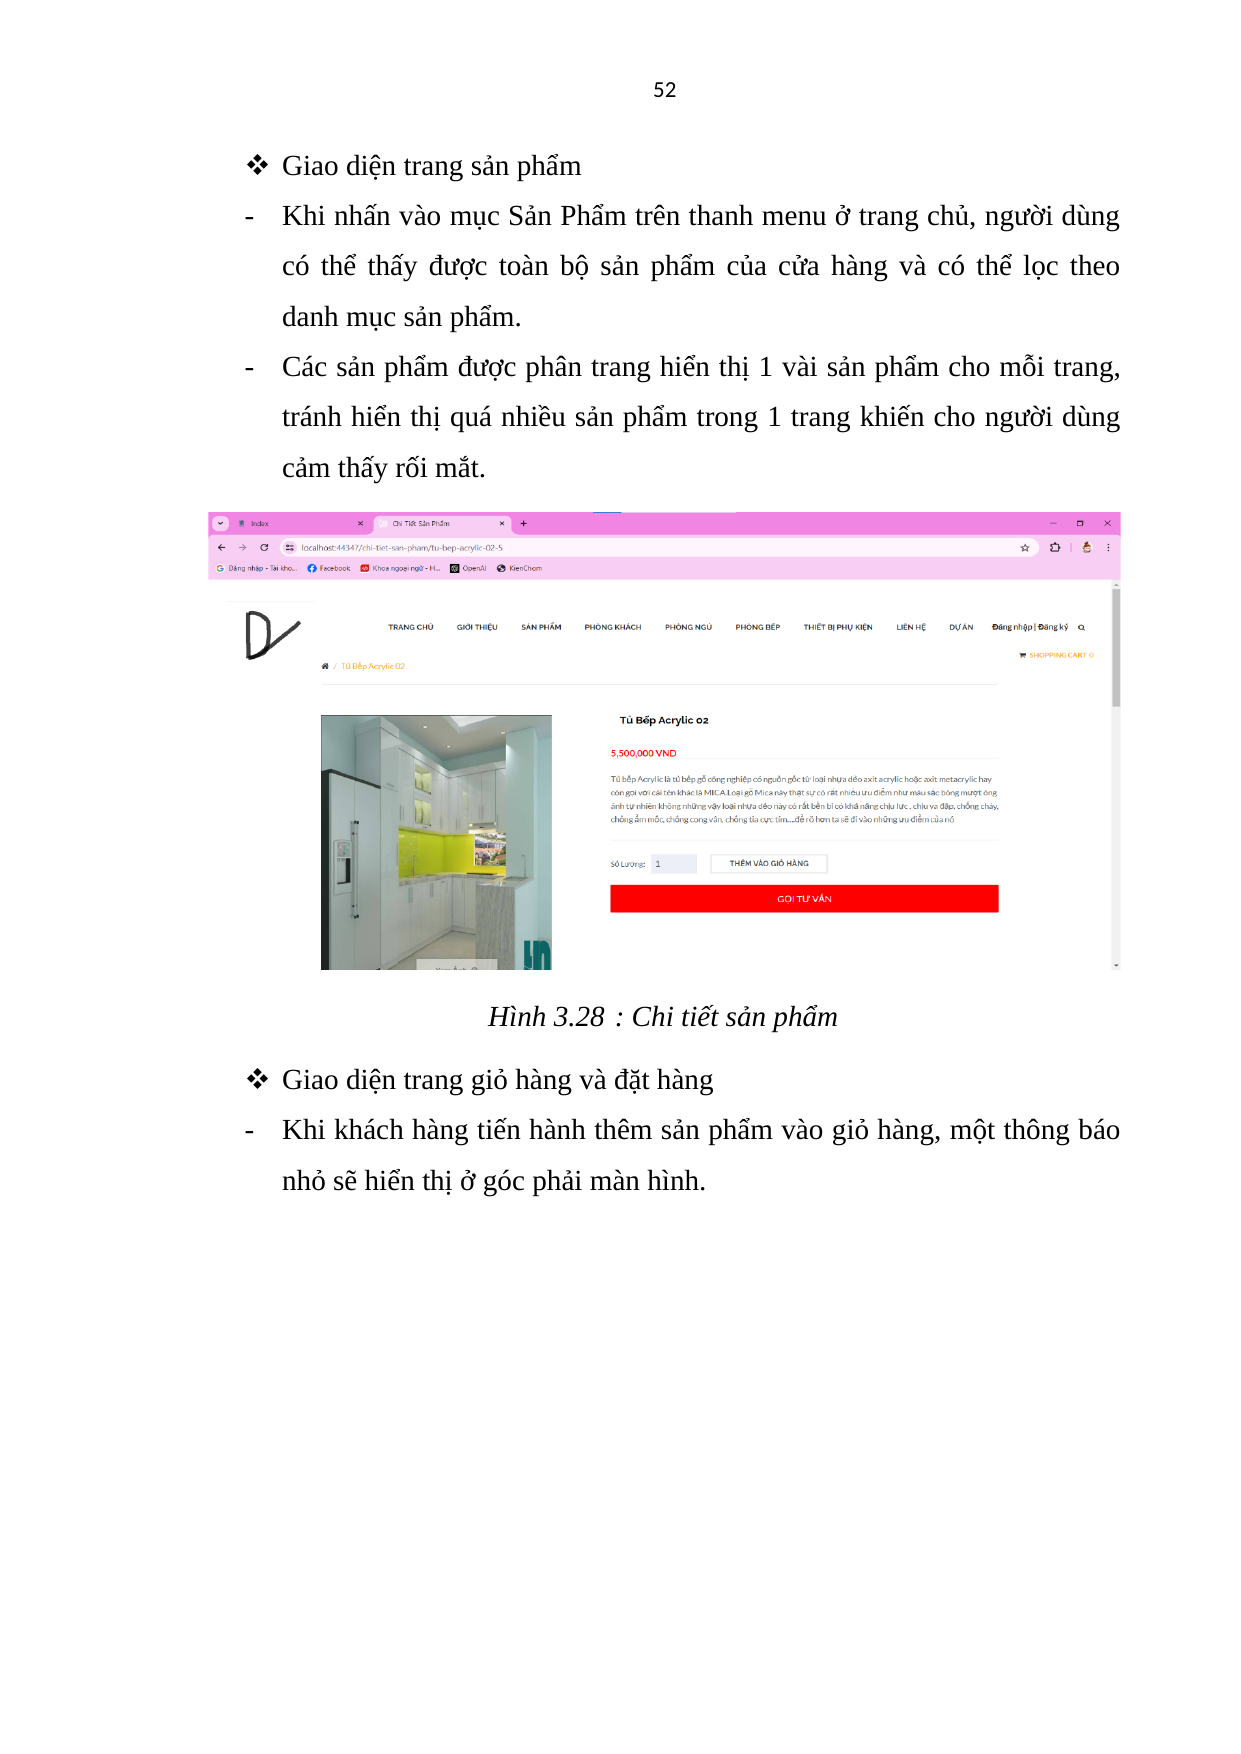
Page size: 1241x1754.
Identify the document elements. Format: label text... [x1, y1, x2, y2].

list Khi khách hàng tiến hành thêm sản phẩm vào giỏ hàng, một thông báo nhỏ sẽ hiển thị ở góc phải màn hình. [244, 1112, 1122, 1196]
list Giao diện trang giỏ hàng và đặt hàng [244, 1062, 1122, 1096]
list Khi nhấn vào mục Sản Phẩm trên thanh menu ở trang chủ, người dùng có thể thấy được toàn bộ sản phẩm của cửa hàng và có thể lọc theo danh mục sản phẩm. [244, 198, 1122, 332]
list Các sản phẩm được phân trang hiển thị 1 vài sản phẩm cho mỗi trang, tránh hiển thị quá nhiều sản phẩm trong 1 trang khiến cho người dùng cảm thấy rối mắt. [244, 349, 1122, 483]
list Giao diện trang sản phẩm [244, 148, 1122, 181]
picture [208, 512, 1121, 970]
